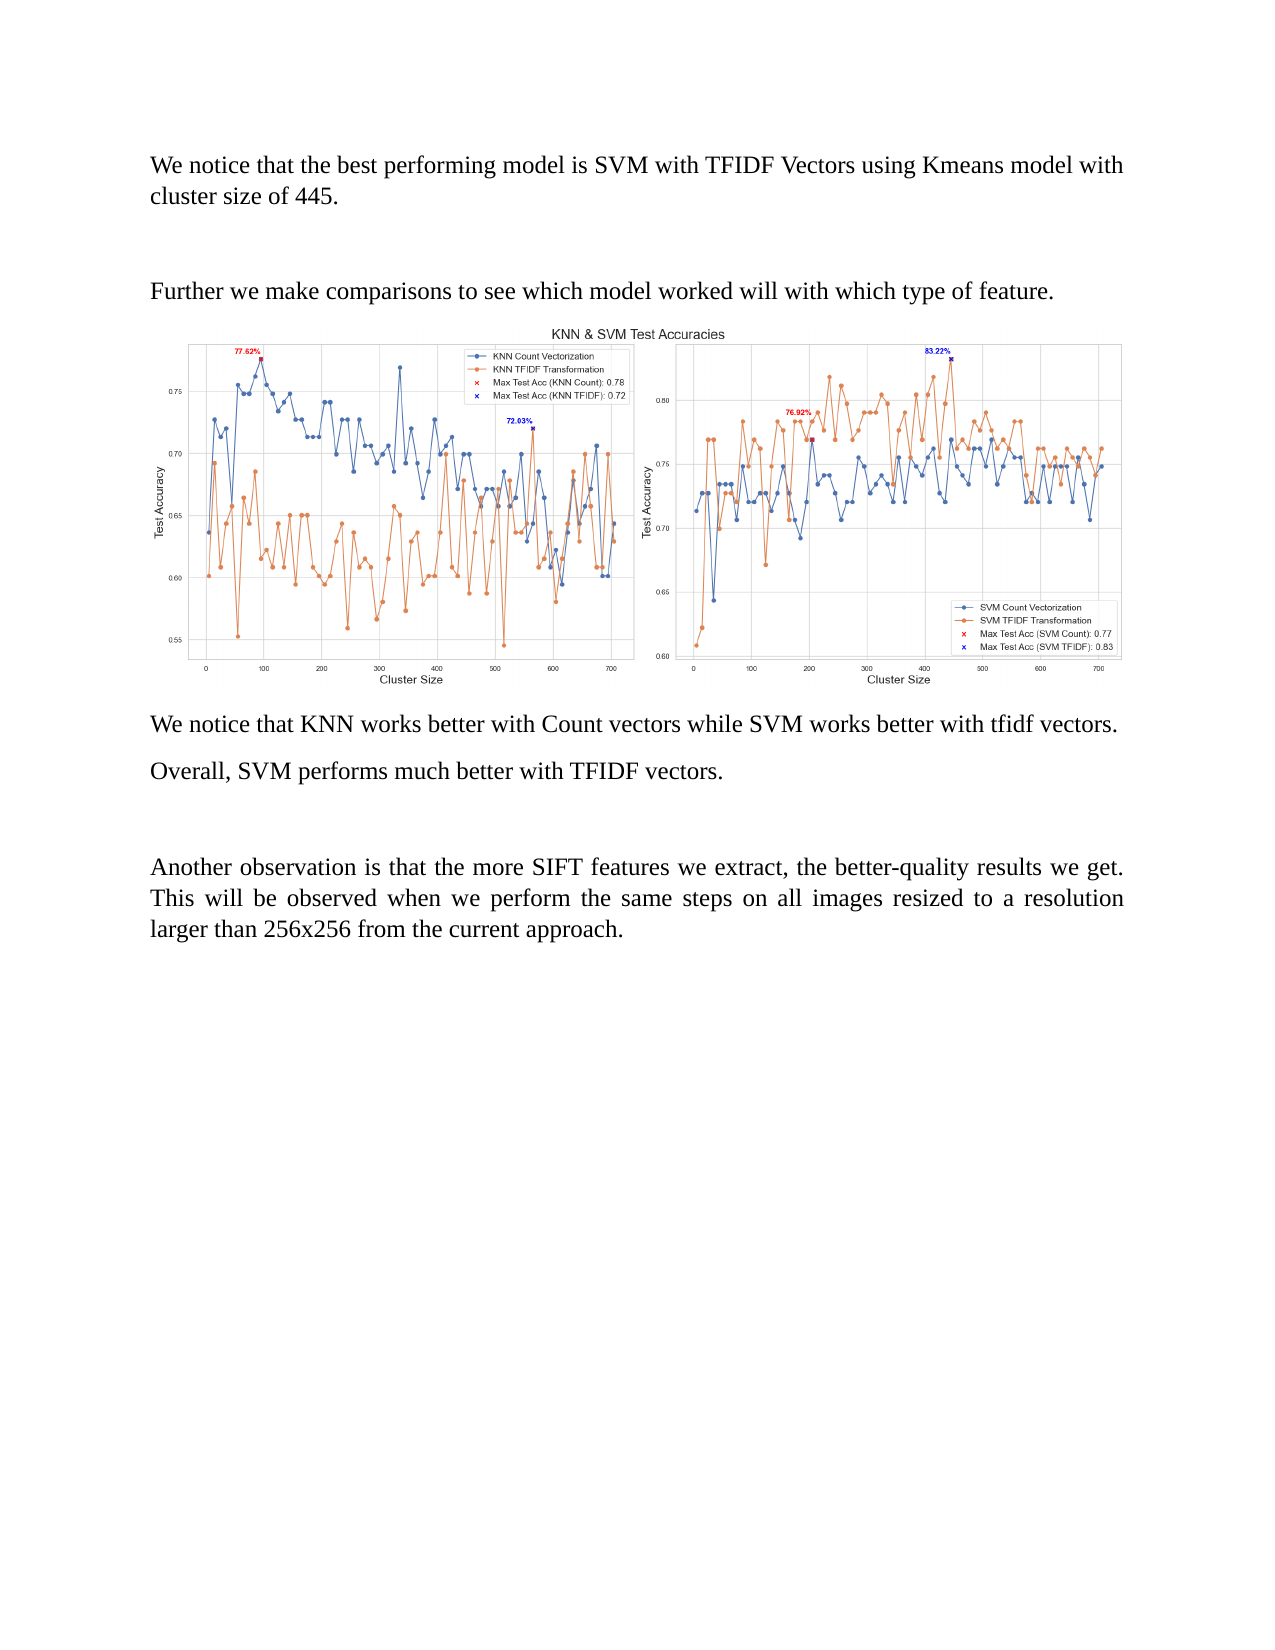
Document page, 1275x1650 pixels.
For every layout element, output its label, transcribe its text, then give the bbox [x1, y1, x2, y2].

text Overall, SVM performs much better with TFIDF vectors. [150, 756, 1125, 785]
text Further we make comparisons to see which model worked will with which type of feature. [150, 276, 1125, 305]
text We notice that the best performing model is SVM with TFIDF Vectors using Kmeans model with cluster size of 445. [150, 150, 1125, 210]
picture [150, 324, 1125, 690]
text Another observation is that the more SIFT features we extract, the better-quality results we get. This will be observed when we perform the same steps on all images resized to a resolution larger than 256x256 from the current approach. [150, 852, 1125, 943]
text We notice that KNN works better with Count vectors while SVM works better with tfidf vectors. [150, 709, 1125, 737]
